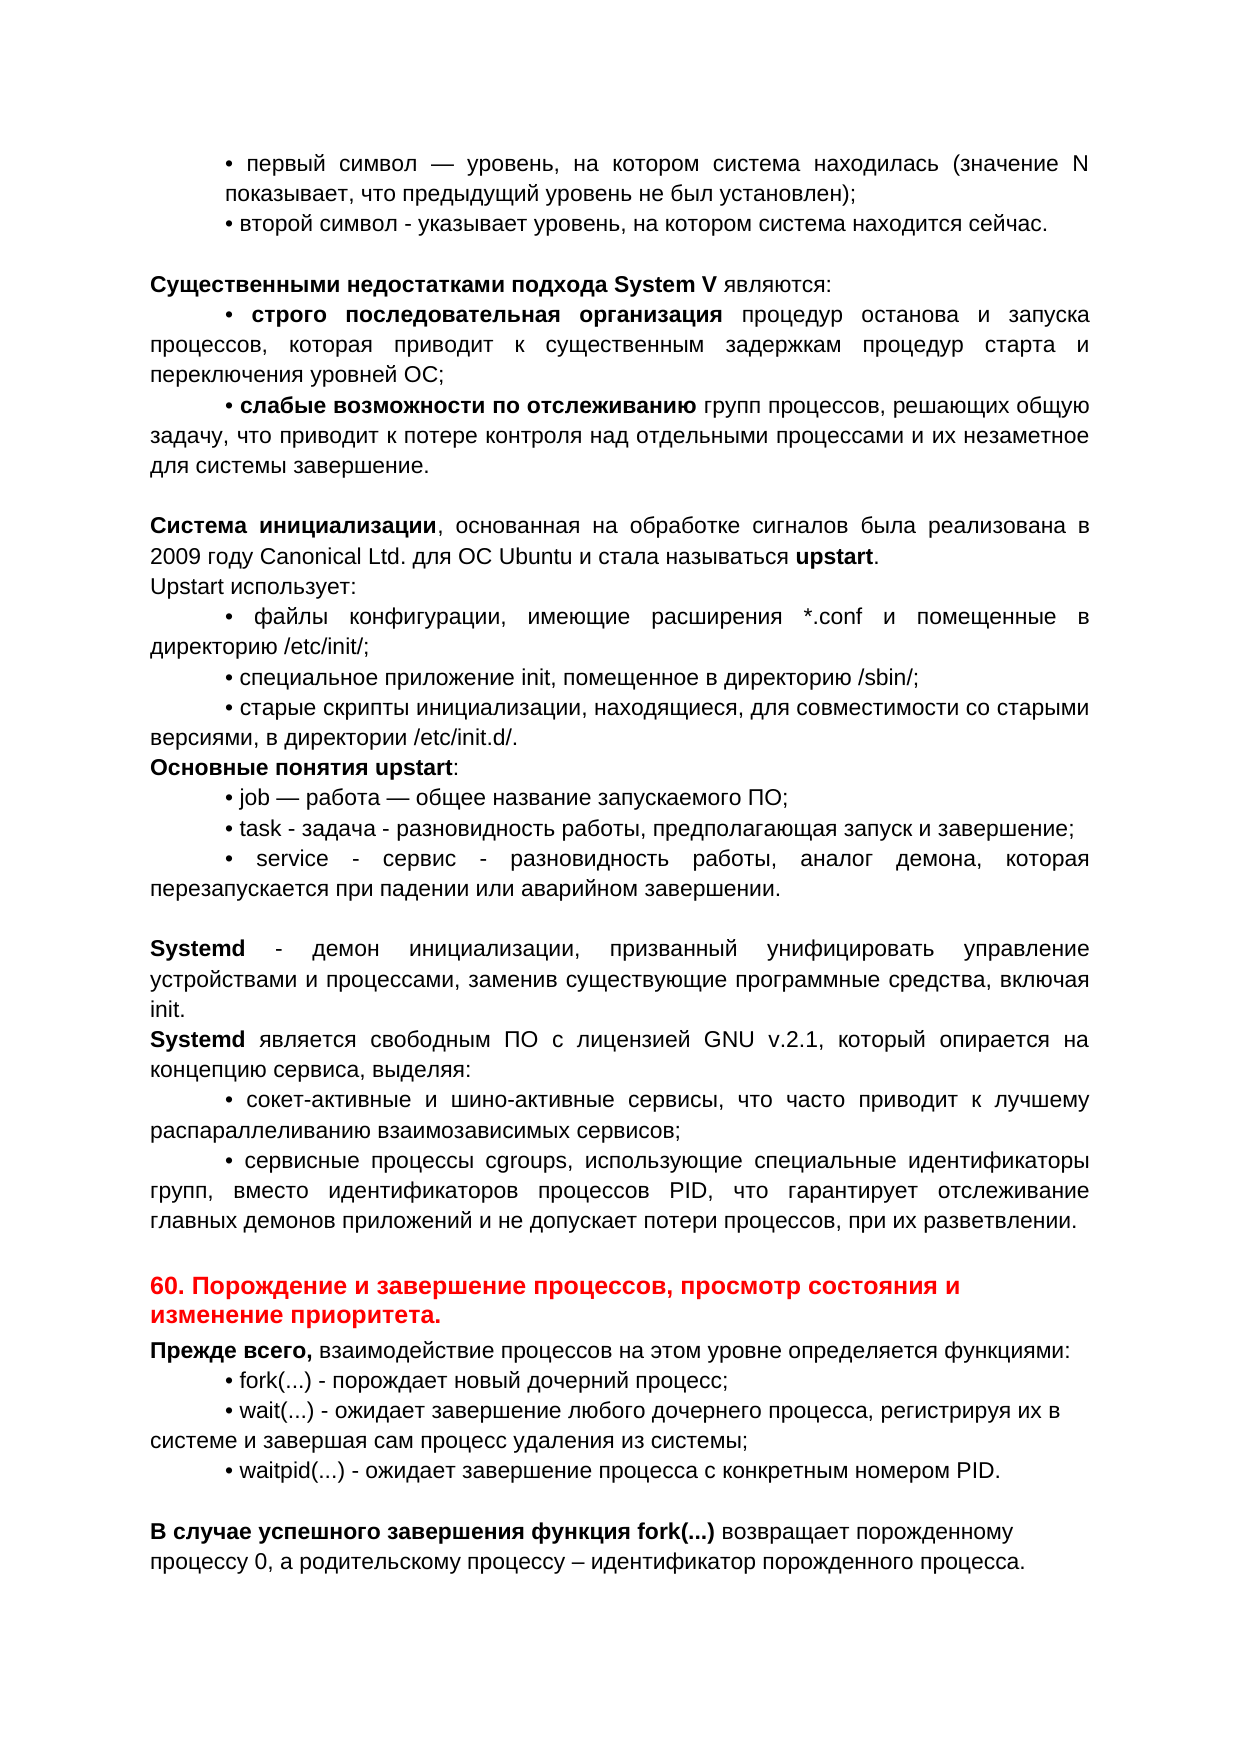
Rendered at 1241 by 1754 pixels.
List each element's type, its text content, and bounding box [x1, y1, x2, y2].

text • файлы конфигурации, имеющие расширения *.conf и помещенные в директорию /etc/init/; [150, 603, 1090, 660]
text • первый символ — уровень, на котором система находилась (значение N показывает, что предыдущий уровень не был установлен); [225, 150, 1090, 207]
text • job — работа — общее название запускаемого ПО; [150, 784, 1090, 811]
text • слабые возможности по отслеживанию групп процессов, решающих общую задачу, что приводит к потере контроля над отдельными процессами и их незаметное для системы завершение. [150, 392, 1090, 478]
text • task - задача - разновидность работы, предполагающая запуск и завершение; [150, 814, 1090, 841]
text • waitpid(...) - ожидает завершение процесса с конкретным номером PID. [150, 1457, 1090, 1484]
text • специальное приложение init, помещенное в директорию /sbin/; [150, 663, 1090, 690]
text • wait(...) - ожидает завершение любого дочернего процесса, регистрируя их в системе и завершая сам процесс удаления из системы; [150, 1397, 1090, 1454]
text Upstart использует: [150, 573, 1090, 599]
text В случае успешного завершения функция fork(...) возвращает порожденному процессу 0, а родительскому процессу – идентификатор порожденного процесса. [150, 1518, 1090, 1574]
text • сервисные процессы cgroups, использующие специальные идентификаторы групп, вместо идентификаторов процессов PID, что гарантирует отслеживание главных демонов приложений и не допускает потери процессов, при их разветвлении. [150, 1147, 1090, 1234]
text Система инициализации, основанная на обработке сигналов была реализована в 2009 году Canonical Ltd. для ОС Ubuntu и стала называться upstart. [150, 512, 1090, 569]
text • второй символ - указывает уровень, на котором система находится сейчас. [225, 210, 1090, 237]
text • сокет-активные и шино-активные сервисы, что часто приводит к лучшему распараллеливанию взаимозависимых сервисов; [150, 1086, 1090, 1143]
text Прежде всего, взаимодействие процессов на этом уровне определяется функциями: [150, 1337, 1090, 1363]
text • старые скрипты инициализации, находящиеся, для совместимости со старыми версиями, в директории /etc/init.d/. [150, 694, 1090, 750]
text • fork(...) - порождает новый дочерний процесс; [150, 1367, 1090, 1393]
text Systemd является свободным ПО с лицензией GNU v.2.1, который опирается на концепцию сервиса, выделяя: [150, 1026, 1090, 1083]
text • service - сервис - разновидность работы, аналог демона, которая перезапускается при падении или аварийном завершении. [150, 845, 1090, 901]
text Systemd - демон инициализации, призванный унифицировать управление устройствами и процессами, заменив существующие программные средства, включая init. [150, 935, 1090, 1022]
subtitle 60. Порождение и завершение процессов, просмотр состояния и изменение приоритета. [150, 1271, 1090, 1328]
text • строго последовательная организация процедур останова и запуска процессов, которая приводит к существенным задержкам процедур старта и переключения уровней ОС; [150, 301, 1090, 388]
text Основные понятия upstart: [150, 754, 1090, 781]
text Существенными недостатками подхода System V являются: [150, 271, 1090, 297]
